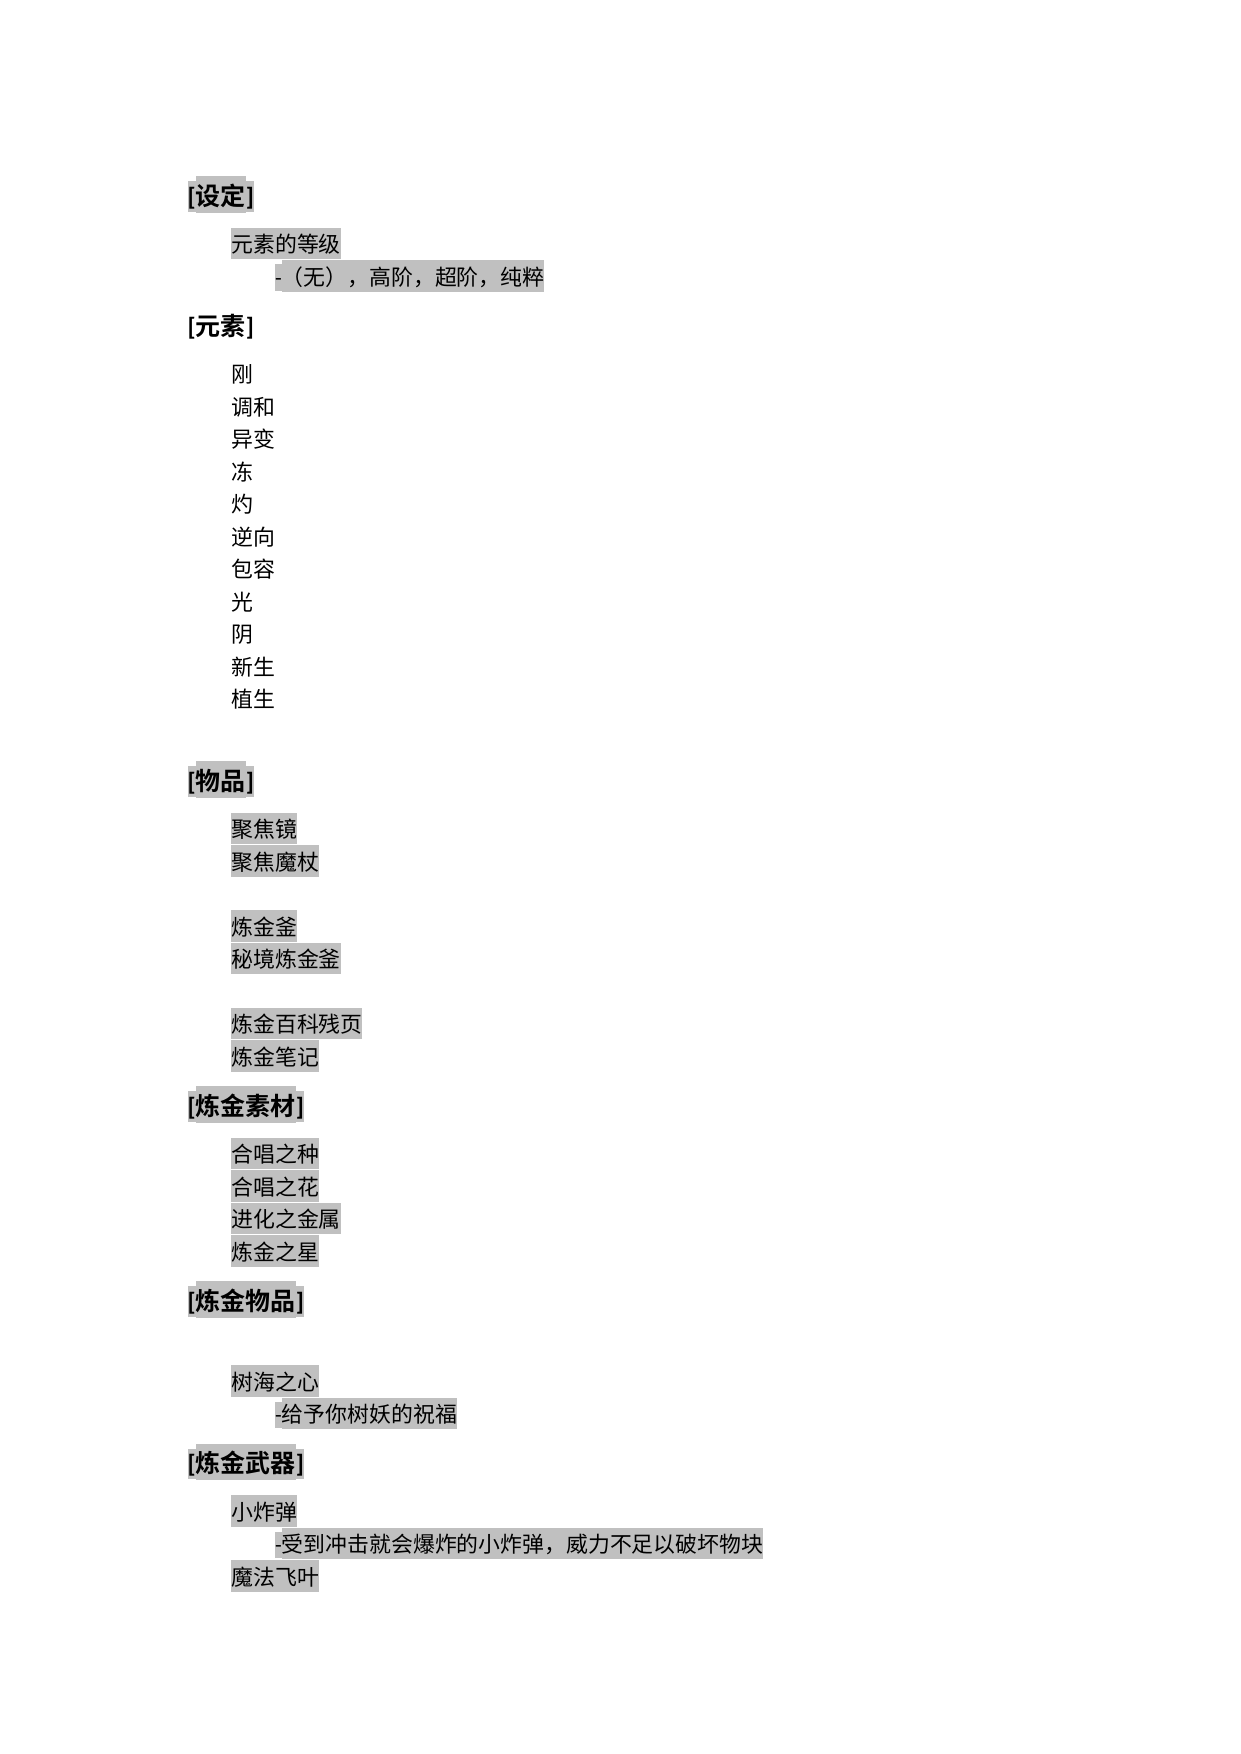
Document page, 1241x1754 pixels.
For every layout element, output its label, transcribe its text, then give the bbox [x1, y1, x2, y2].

text -（无），高阶，超阶，纯粹 [231, 259, 1053, 292]
text -受到冲击就会爆炸的小炸弹，威力不足以破坏物块 [231, 1527, 1053, 1559]
text [元素] [187, 292, 1053, 357]
text 炼金笔记 [187, 1039, 1053, 1072]
text 炼金百科残页 [187, 1007, 1053, 1039]
text 秘境炼金釜 [187, 942, 1053, 974]
text 聚焦魔杖 [187, 844, 1053, 877]
text 合唱之花 [187, 1169, 1053, 1202]
text 炼金之星 [187, 1234, 1053, 1267]
text 植生 [187, 682, 1053, 714]
text 进化之金属 [187, 1202, 1053, 1234]
text 冻 [187, 454, 1053, 487]
text 炼金釜 [187, 909, 1053, 942]
text 元素的等级 [187, 227, 1053, 259]
text 树海之心 [187, 1364, 1053, 1397]
text 调和 [187, 389, 1053, 422]
text 逆向 [187, 519, 1053, 552]
text [炼金物品] [187, 1267, 1053, 1332]
text [物品] [187, 747, 1053, 812]
text 阴 [187, 617, 1053, 649]
text 小炸弹 [187, 1494, 1053, 1527]
text 合唱之种 [187, 1137, 1053, 1169]
text 包容 [187, 552, 1053, 584]
text 新生 [187, 649, 1053, 682]
text [炼金武器] [187, 1429, 1053, 1494]
text 异变 [187, 422, 1053, 454]
text [炼金素材] [187, 1072, 1053, 1137]
text 刚 [187, 357, 1053, 389]
text 聚焦镜 [187, 812, 1053, 844]
text 灼 [187, 487, 1053, 519]
text 光 [187, 584, 1053, 617]
text [设定] [187, 162, 1053, 227]
text 魔法飞叶 [187, 1559, 1053, 1592]
text -给予你树妖的祝福 [231, 1397, 1053, 1429]
